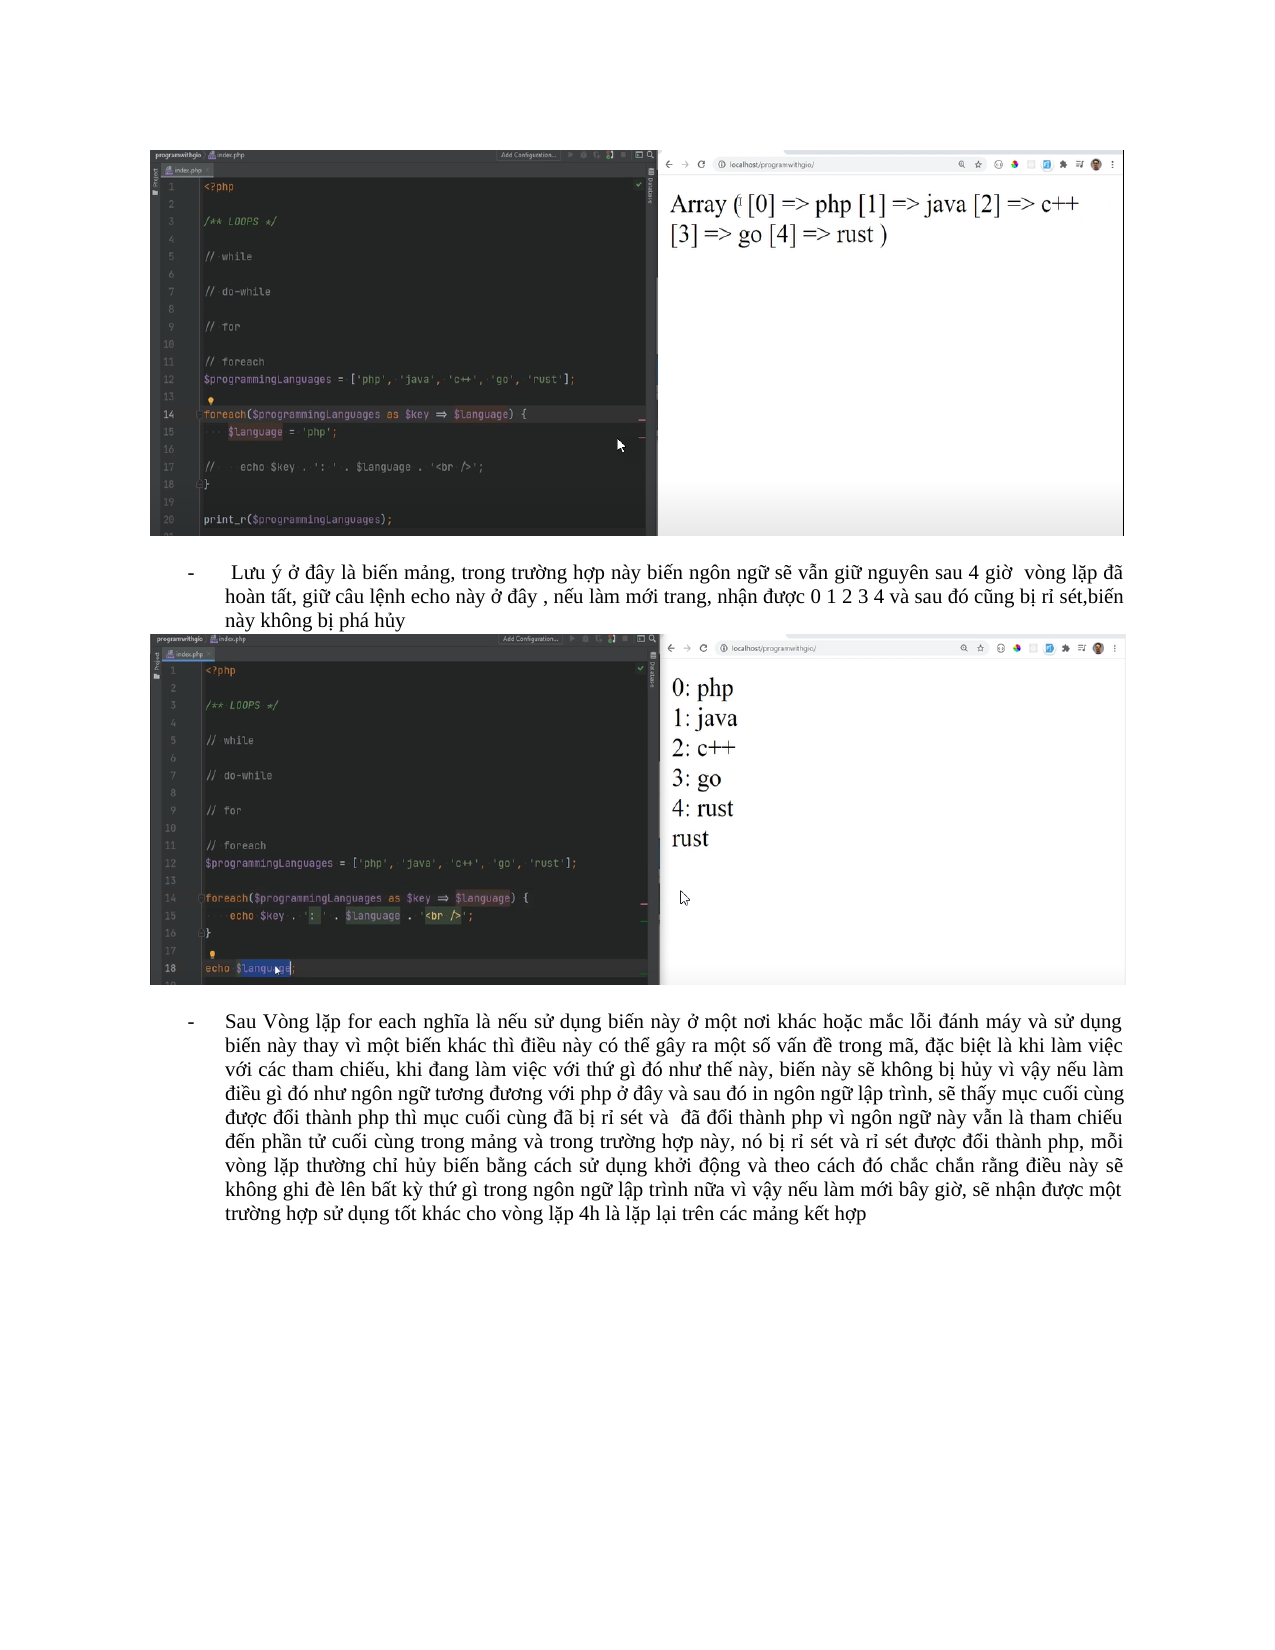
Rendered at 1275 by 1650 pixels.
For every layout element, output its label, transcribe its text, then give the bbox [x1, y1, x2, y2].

list Sau Vòng lặp for each nghĩa là nếu sử dụng biến này ở một nơi khác hoặc mắc lỗi đánh máy và sử dụng biến này thay vì một biến khác thì điều này có thể gây ra một số vấn đề trong mã, đặc biệt là khi làm việc với các tham chiếu, khi đang làm việc với thứ gì đó như thế này, biến này sẽ không bị hủy vì vậy nếu làm điều gì đó như ngôn ngữ tương đương với php ở đây và sau đó in ngôn ngữ lập trình, sẽ thấy mục cuối cùng được đổi thành php thì mục cuối cùng đã bị rỉ sét và đã đổi thành php vì ngôn ngữ này vẫn là tham chiếu đến phần tử cuối cùng trong mảng và trong trường hợp này, nó bị rỉ sét và rỉ sét được đổi thành php, mỗi vòng lặp thường chỉ hủy biến bằng cách sử dụng khởi động và theo cách đó chắc chắn rằng điều này sẽ không ghi đè lên bất kỳ thứ gì trong ngôn ngữ lập trình nữa vì vậy nếu làm mới bây giờ, sẽ nhận được một trường hợp sử dụng tốt khác cho vòng lặp 4h là lặp lại trên các mảng kết hợp [187, 1009, 1125, 1225]
list Lưu ý ở đây là biến mảng, trong trường hợp này biến ngôn ngữ sẽ vẫn giữ nguyên sau 4 giờ vòng lặp đã hoàn tất, giữ câu lệnh echo này ở đây , nếu làm mới trang, nhận được 0 1 2 3 4 và sau đó cũng bị rỉ sét,biến này không bị phá hủy [187, 560, 1125, 632]
picture [150, 150, 1125, 536]
picture [150, 632, 1125, 985]
